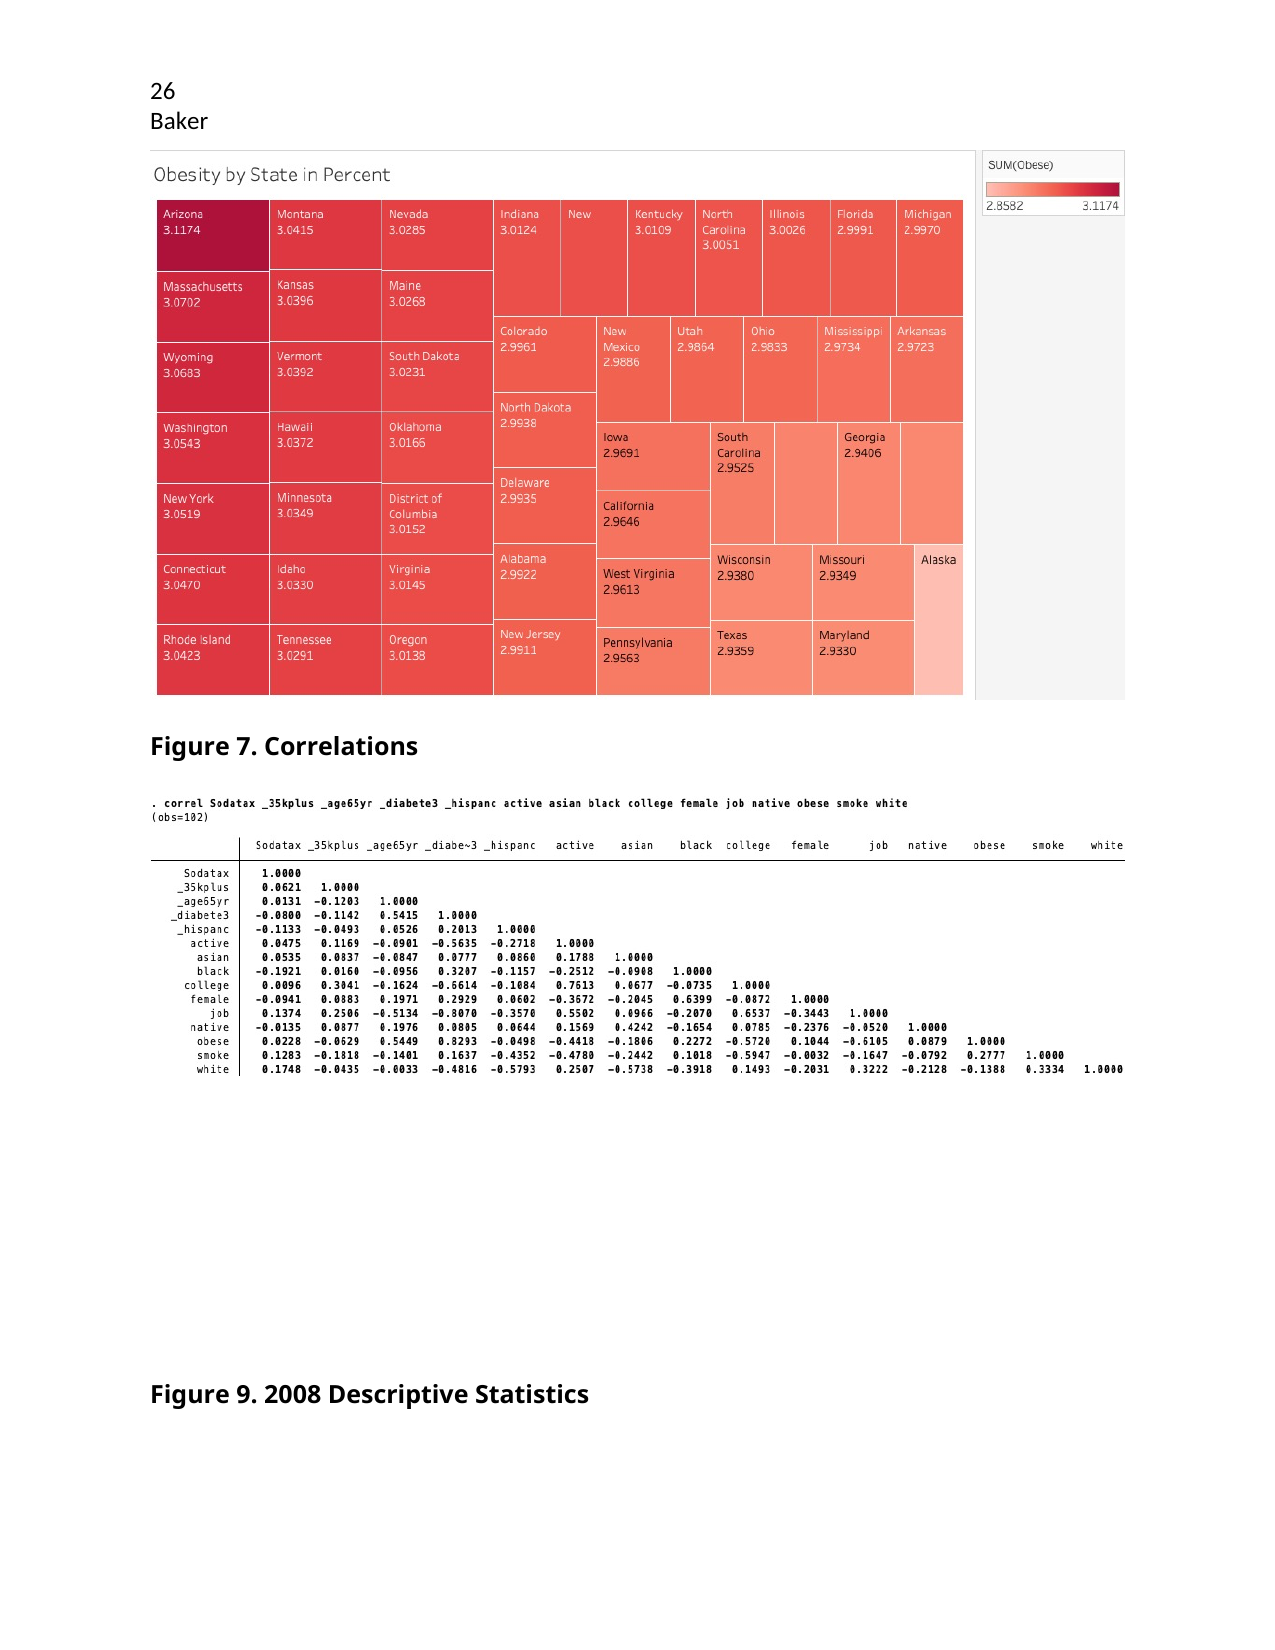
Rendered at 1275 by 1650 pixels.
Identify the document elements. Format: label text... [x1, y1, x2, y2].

text Figure 7. Correlations [150, 728, 1125, 762]
text Figure 9. 2008 Descriptive Statistics [150, 1377, 1125, 1411]
picture [150, 150, 1125, 700]
picture [150, 796, 1125, 1076]
